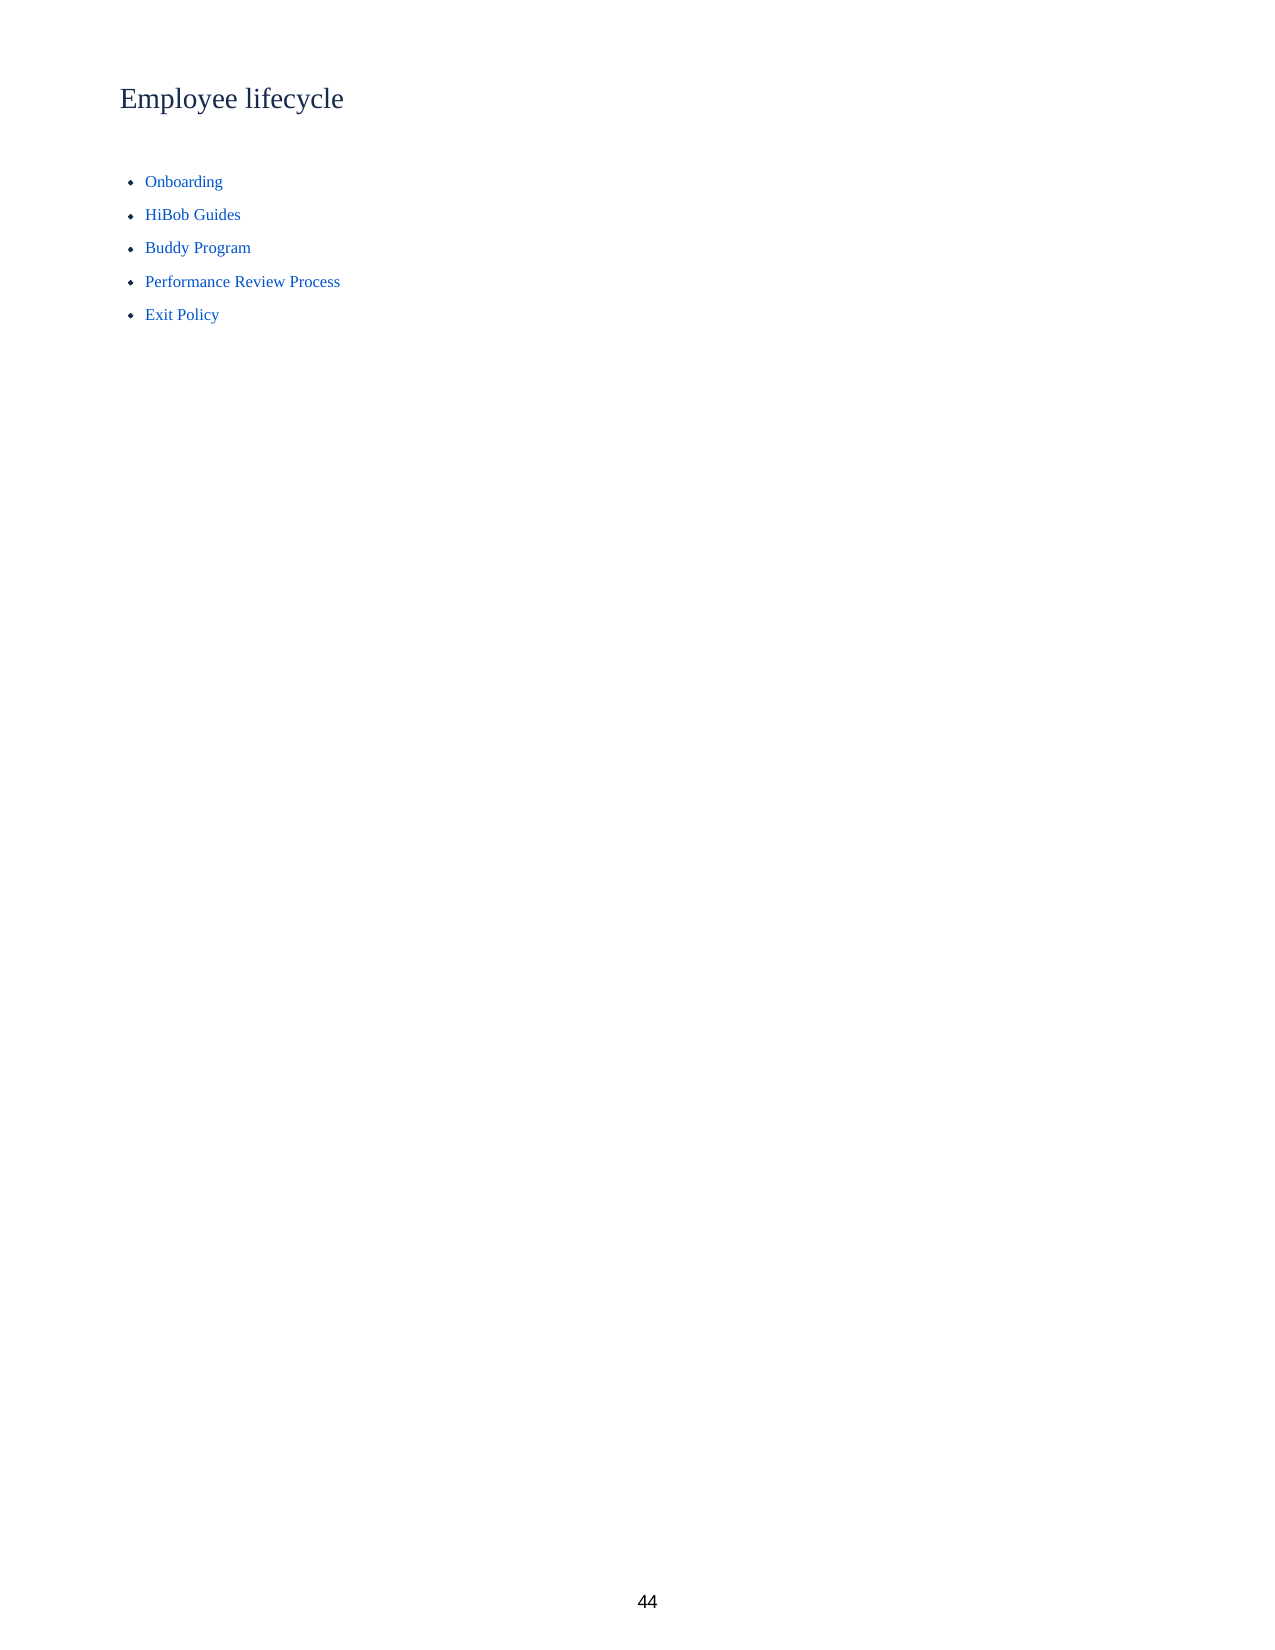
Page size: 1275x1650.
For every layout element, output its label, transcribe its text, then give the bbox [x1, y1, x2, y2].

text Onboarding HiBob Guides Buddy Program [145, 172, 265, 257]
text Performance Review Process Exit Policy [145, 272, 364, 324]
subtitle Employee lifecycle [119, 82, 1185, 115]
